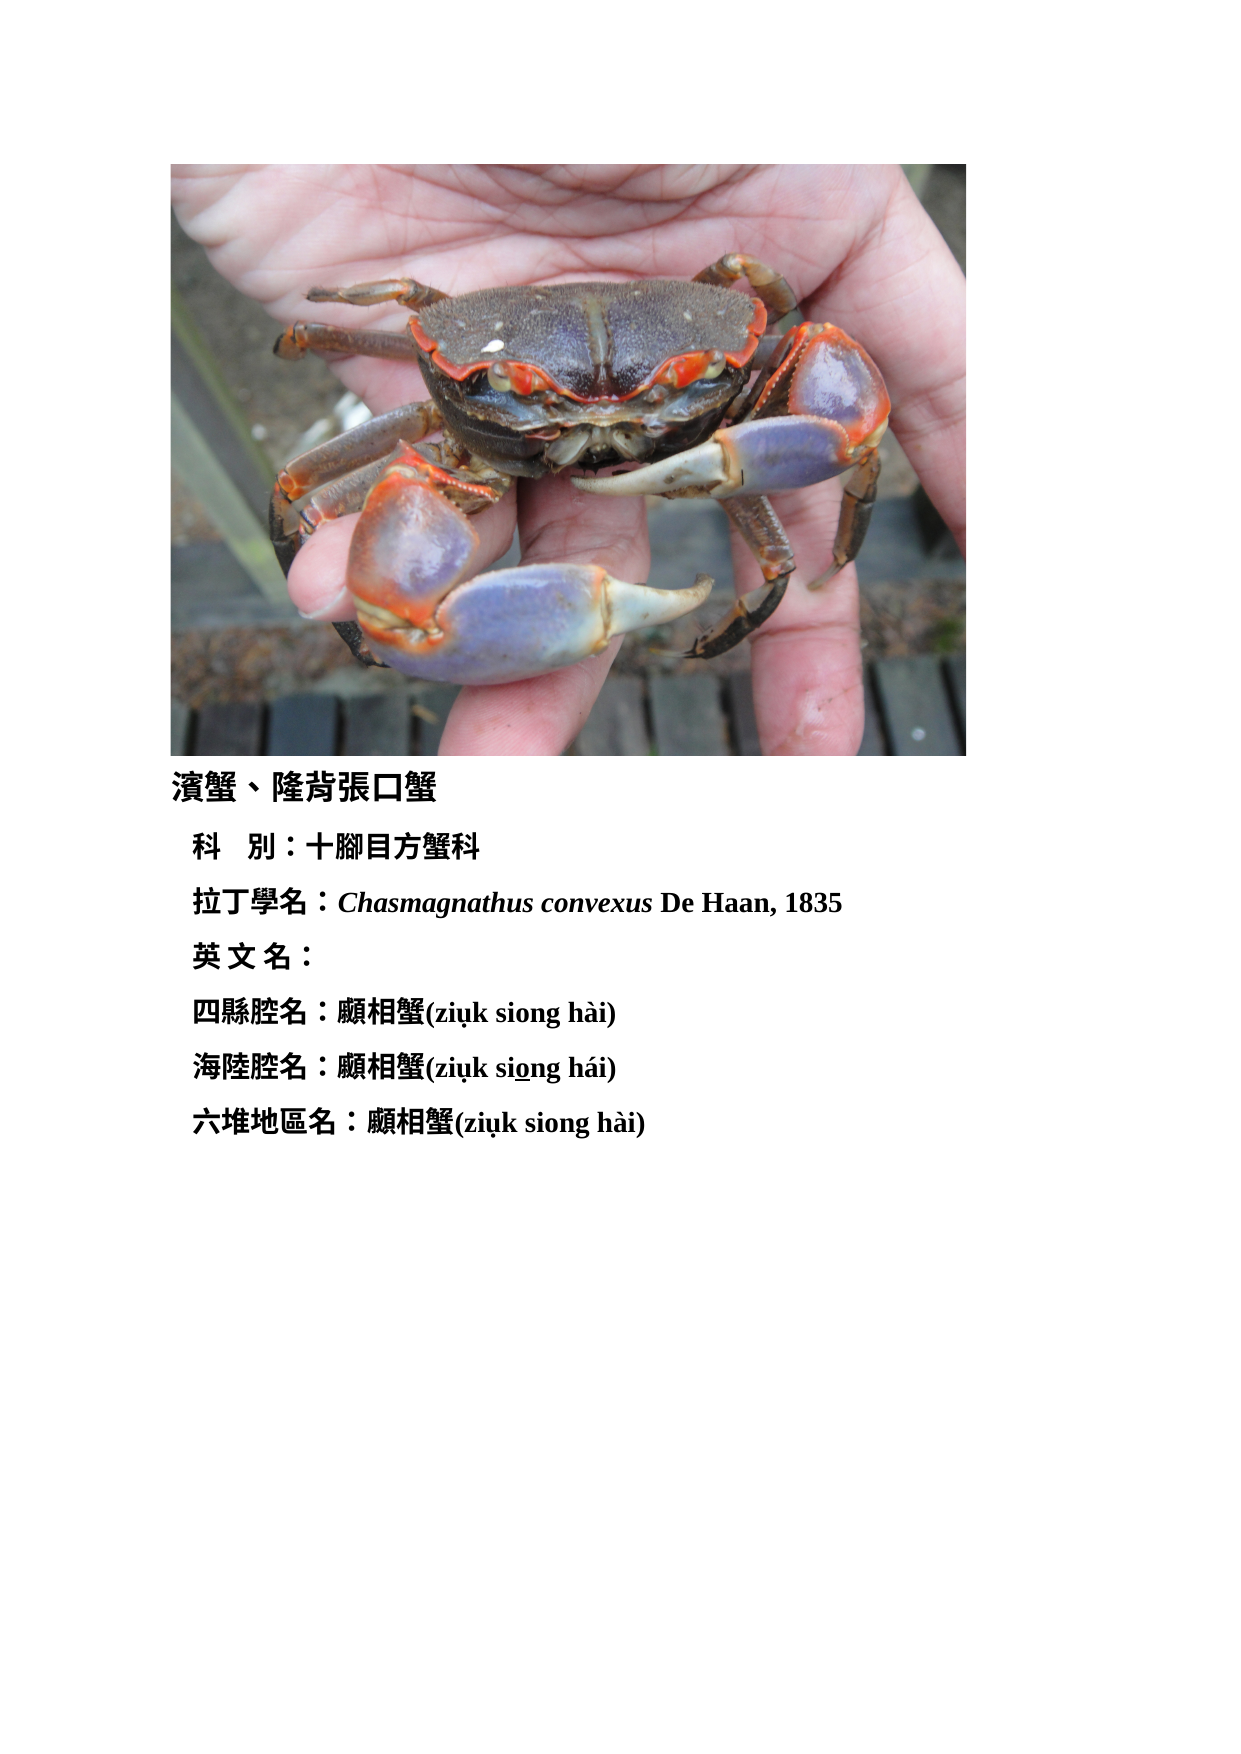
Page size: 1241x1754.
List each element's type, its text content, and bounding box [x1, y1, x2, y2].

table_header [160, 165, 1078, 761]
picture [170, 164, 967, 756]
table_cell 濱蟹、隆背張口蟹 科 別：十腳目方蟹科 拉丁學名：Chasmagnathus convexus De Haan, 1835 英 文 名： 四縣腔名：顣相蟹(ziụk siong hài) 海陸腔名：顣相蟹(ziụk siong hái) 六堆地區名：顣相蟹(ziụk siong hài) [160, 761, 1078, 1149]
